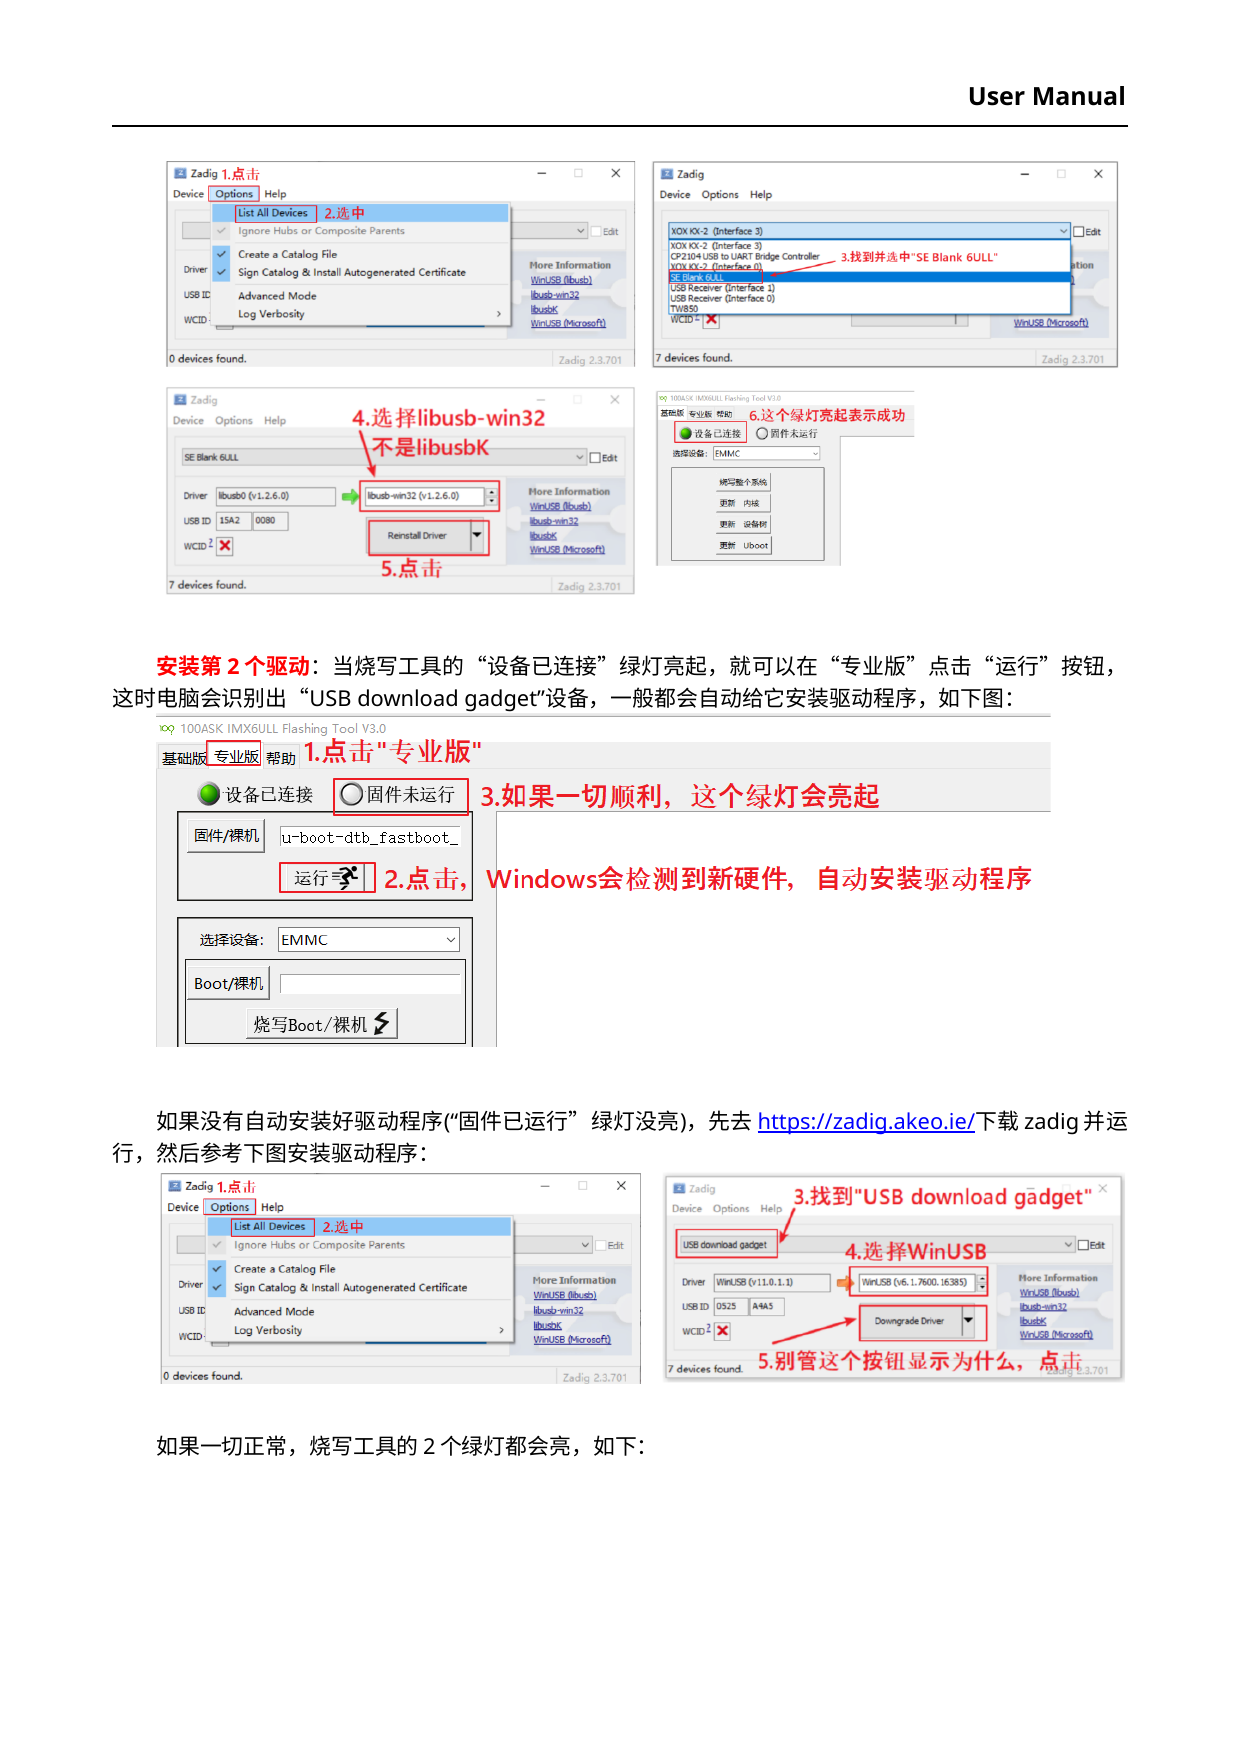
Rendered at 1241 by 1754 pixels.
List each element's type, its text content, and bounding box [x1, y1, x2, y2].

text 如果没有自动安装好驱动程序(“固件已运行”绿灯没亮)，先去https://zadig.akeo.ie/下载zadig并运行，然后参考下图安装驱动程序： [112, 1103, 1128, 1168]
picture [165, 161, 1119, 595]
picture [156, 713, 1051, 1047]
picture [156, 1168, 1125, 1390]
text 如果一切正常，烧写工具的2个绿灯都会亮，如下： [112, 1428, 1128, 1461]
text 安装第2个驱动：当烧写工具的“设备已连接”绿灯亮起，就可以在“专业版”点击“运行”按钮，这时电脑会识别出“USB download gadget”设备，一般都会自动给它安装驱动程序，如下图： [112, 648, 1128, 713]
